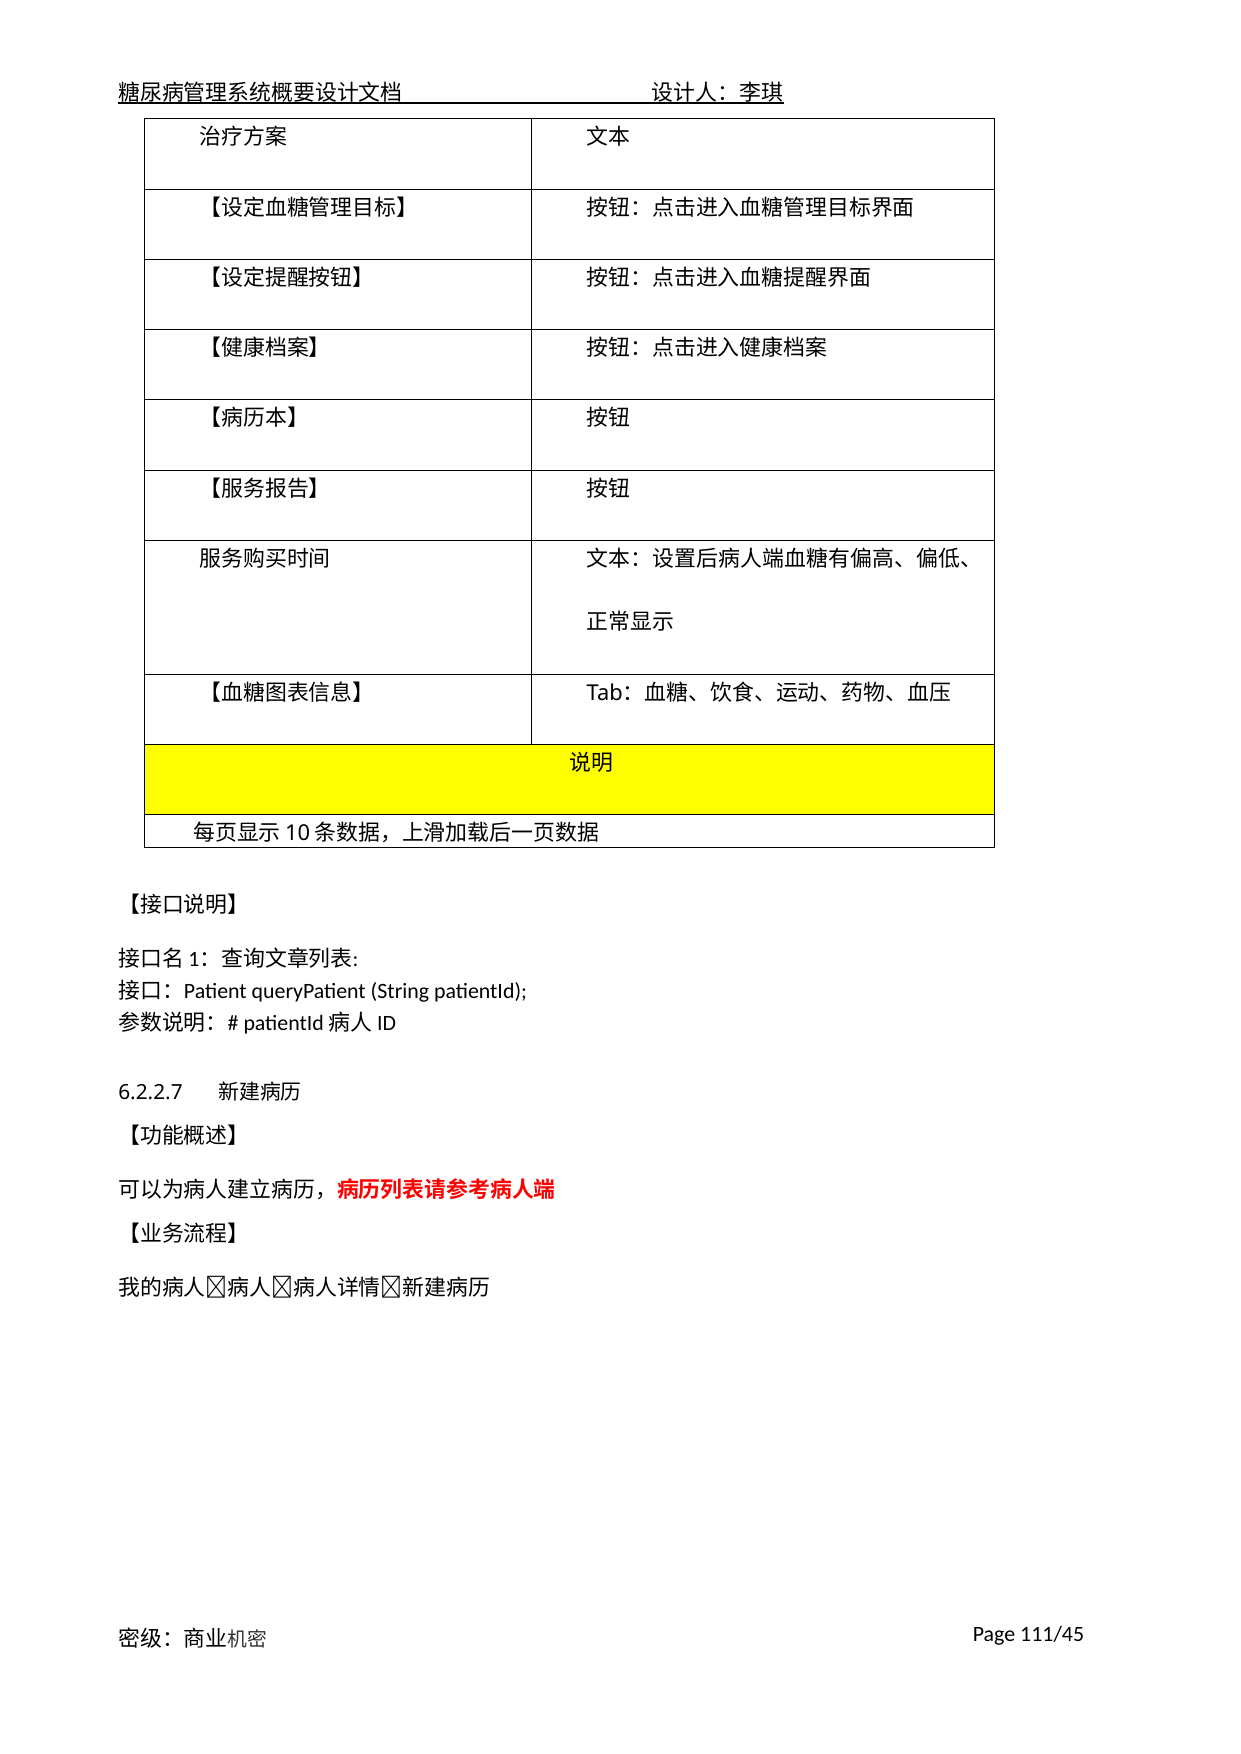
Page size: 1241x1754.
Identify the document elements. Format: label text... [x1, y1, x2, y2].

text 接口名1：查询文章列表: [118, 941, 1122, 973]
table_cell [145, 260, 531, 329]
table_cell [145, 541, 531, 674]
text 可以为病人建立病历，病历列表请参考病人端 [118, 1172, 1122, 1203]
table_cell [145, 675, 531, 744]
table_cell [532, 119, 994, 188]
subtitle 【接口说明】 [118, 887, 1122, 919]
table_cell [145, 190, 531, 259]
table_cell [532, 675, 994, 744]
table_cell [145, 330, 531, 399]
text 参数说明：# patientId 病人ID [118, 1004, 1122, 1036]
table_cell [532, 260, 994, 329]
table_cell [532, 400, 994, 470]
text 我的病人病人病人详情新建病历 [118, 1270, 1122, 1301]
subtitle 【业务流程】 [118, 1216, 1122, 1248]
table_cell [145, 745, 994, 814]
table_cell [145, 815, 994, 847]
subtitle 新建病历 [118, 1075, 1122, 1106]
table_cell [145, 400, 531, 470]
text 接口：Patient queryPatient (String patientId); [118, 973, 1122, 1004]
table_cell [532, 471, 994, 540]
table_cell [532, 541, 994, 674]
subtitle 【功能概述】 [118, 1118, 1122, 1150]
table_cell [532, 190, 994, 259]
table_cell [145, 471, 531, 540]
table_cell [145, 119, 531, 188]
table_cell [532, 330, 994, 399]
